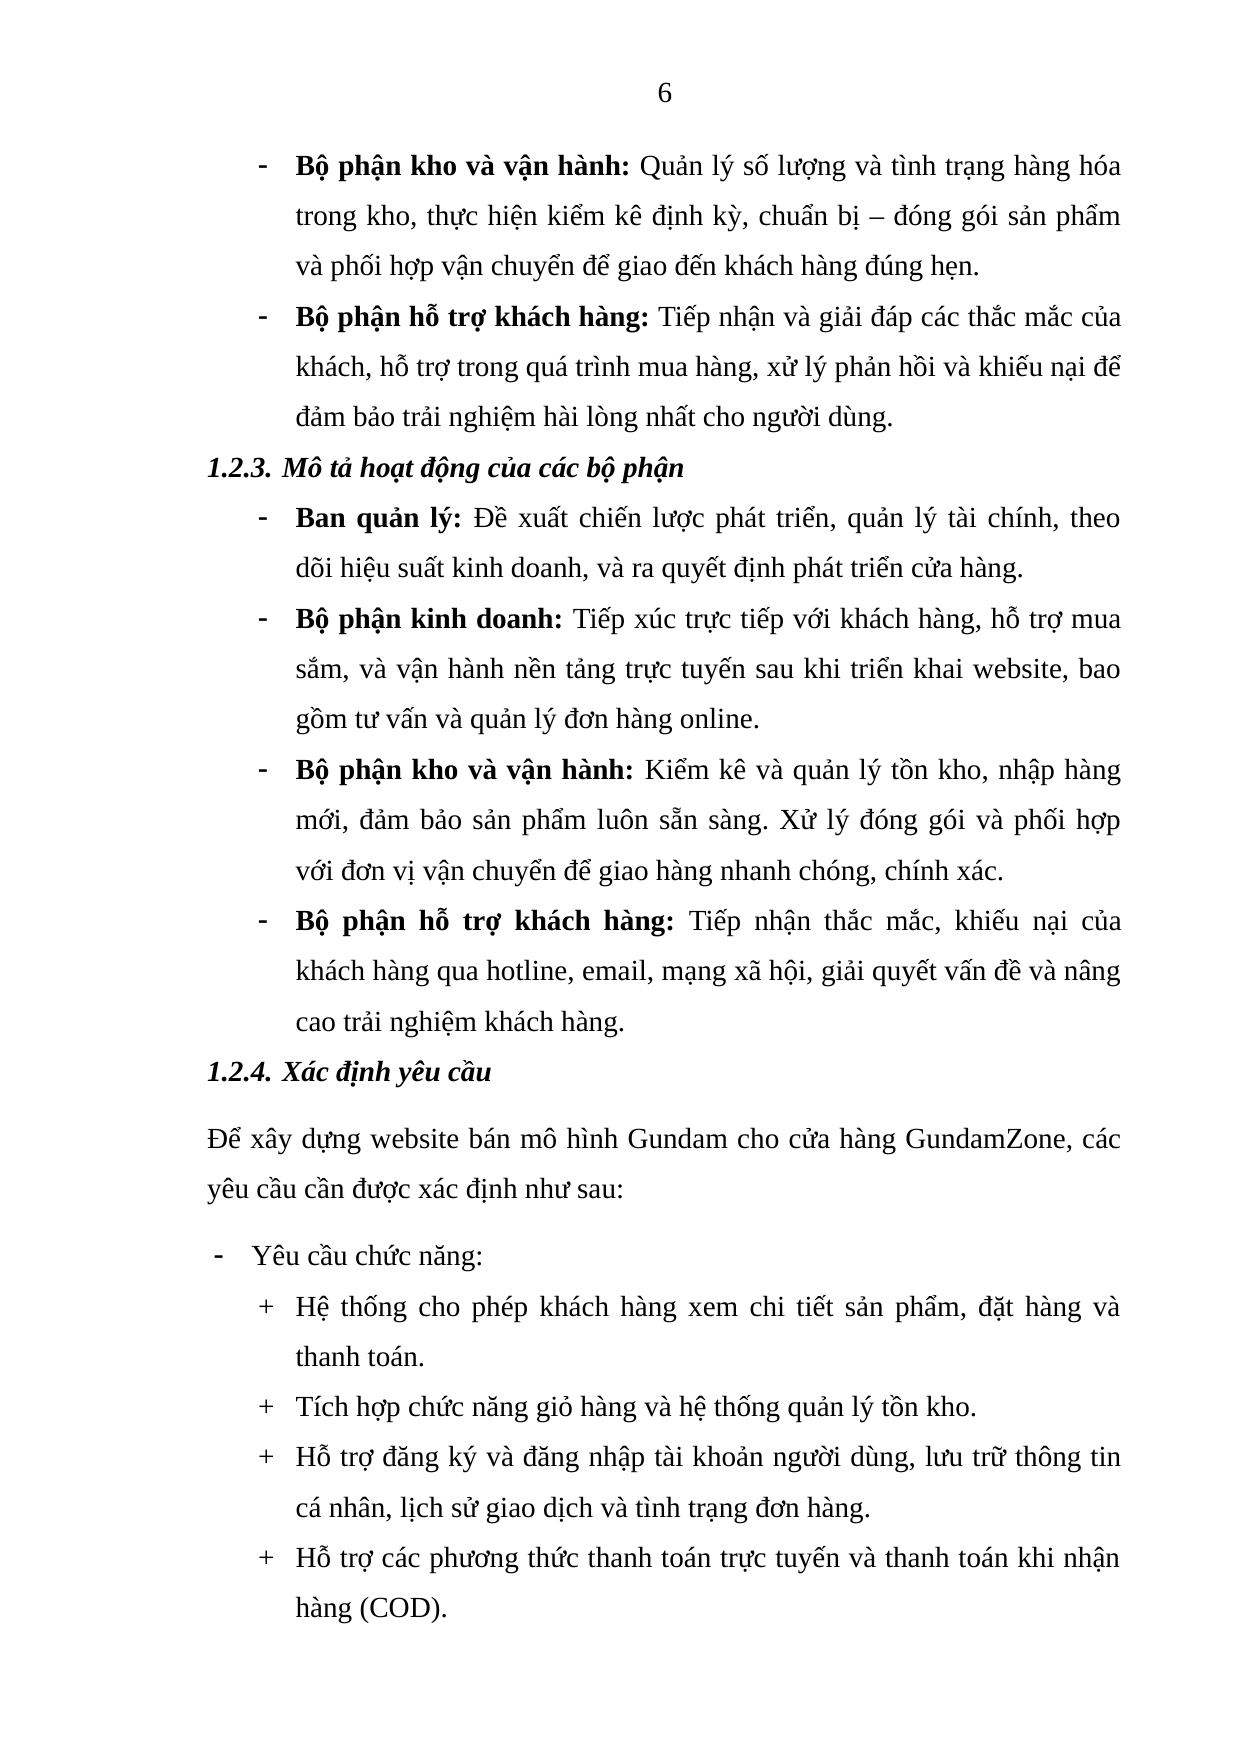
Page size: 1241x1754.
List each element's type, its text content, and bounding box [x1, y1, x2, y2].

list Bộ phận kho và vận hành: Kiểm kê và quản lý tồn kho, nhập hàng mới, đảm bảo sản phẩm luôn sẵn sàng. Xử lý đóng gói và phối hợp với đơn vị vận chuyển để giao hàng nhanh chóng, chính xác. [258, 752, 1122, 886]
list Tích hợp chức năng giỏ hàng và hệ thống quản lý tồn kho. [258, 1389, 1122, 1423]
text Để xây dựng website bán mô hình Gundam cho cửa hàng GundamZone, các yêu cầu cần được xác định như sau: [207, 1121, 1122, 1205]
list Mô tả hoạt động của các bộ phận [207, 450, 1122, 483]
list Hỗ trợ đăng ký và đăng nhập tài khoản người dùng, lưu trữ thông tin cá nhân, lịch sử giao dịch và tình trạng đơn hàng. [258, 1439, 1122, 1523]
list Bộ phận kinh doanh: Tiếp xúc trực tiếp với khách hàng, hỗ trợ mua sắm, và vận hành nền tảng trực tuyến sau khi triển khai website, bao gồm tư vấn và quản lý đơn hàng online. [258, 601, 1122, 735]
list Hỗ trợ các phương thức thanh toán trực tuyến và thanh toán khi nhận hàng (COD). [258, 1540, 1122, 1624]
list Bộ phận hỗ trợ khách hàng: Tiếp nhận thắc mắc, khiếu nại của khách hàng qua hotline, email, mạng xã hội, giải quyết vấn đề và nâng cao trải nghiệm khách hàng. [258, 903, 1122, 1037]
list Bộ phận hỗ trợ khách hàng: Tiếp nhận và giải đáp các thắc mắc của khách, hỗ trợ trong quá trình mua hàng, xử lý phản hồi và khiếu nại để đảm bảo trải nghiệm hài lòng nhất cho người dùng. [258, 299, 1122, 433]
list Hệ thống cho phép khách hàng xem chi tiết sản phẩm, đặt hàng và thanh toán. [258, 1289, 1122, 1372]
list Yêu cầu chức năng: [214, 1238, 1122, 1272]
list Bộ phận kho và vận hành: Quản lý số lượng và tình trạng hàng hóa trong kho, thực hiện kiểm kê định kỳ, chuẩn bị – đóng gói sản phẩm và phối hợp vận chuyển để giao đến khách hàng đúng hẹn. [258, 148, 1122, 282]
list Xác định yêu cầu [207, 1054, 1122, 1087]
list Ban quản lý: Đề xuất chiến lược phát triển, quản lý tài chính, theo dõi hiệu suất kinh doanh, và ra quyết định phát triển cửa hàng. [258, 500, 1122, 584]
